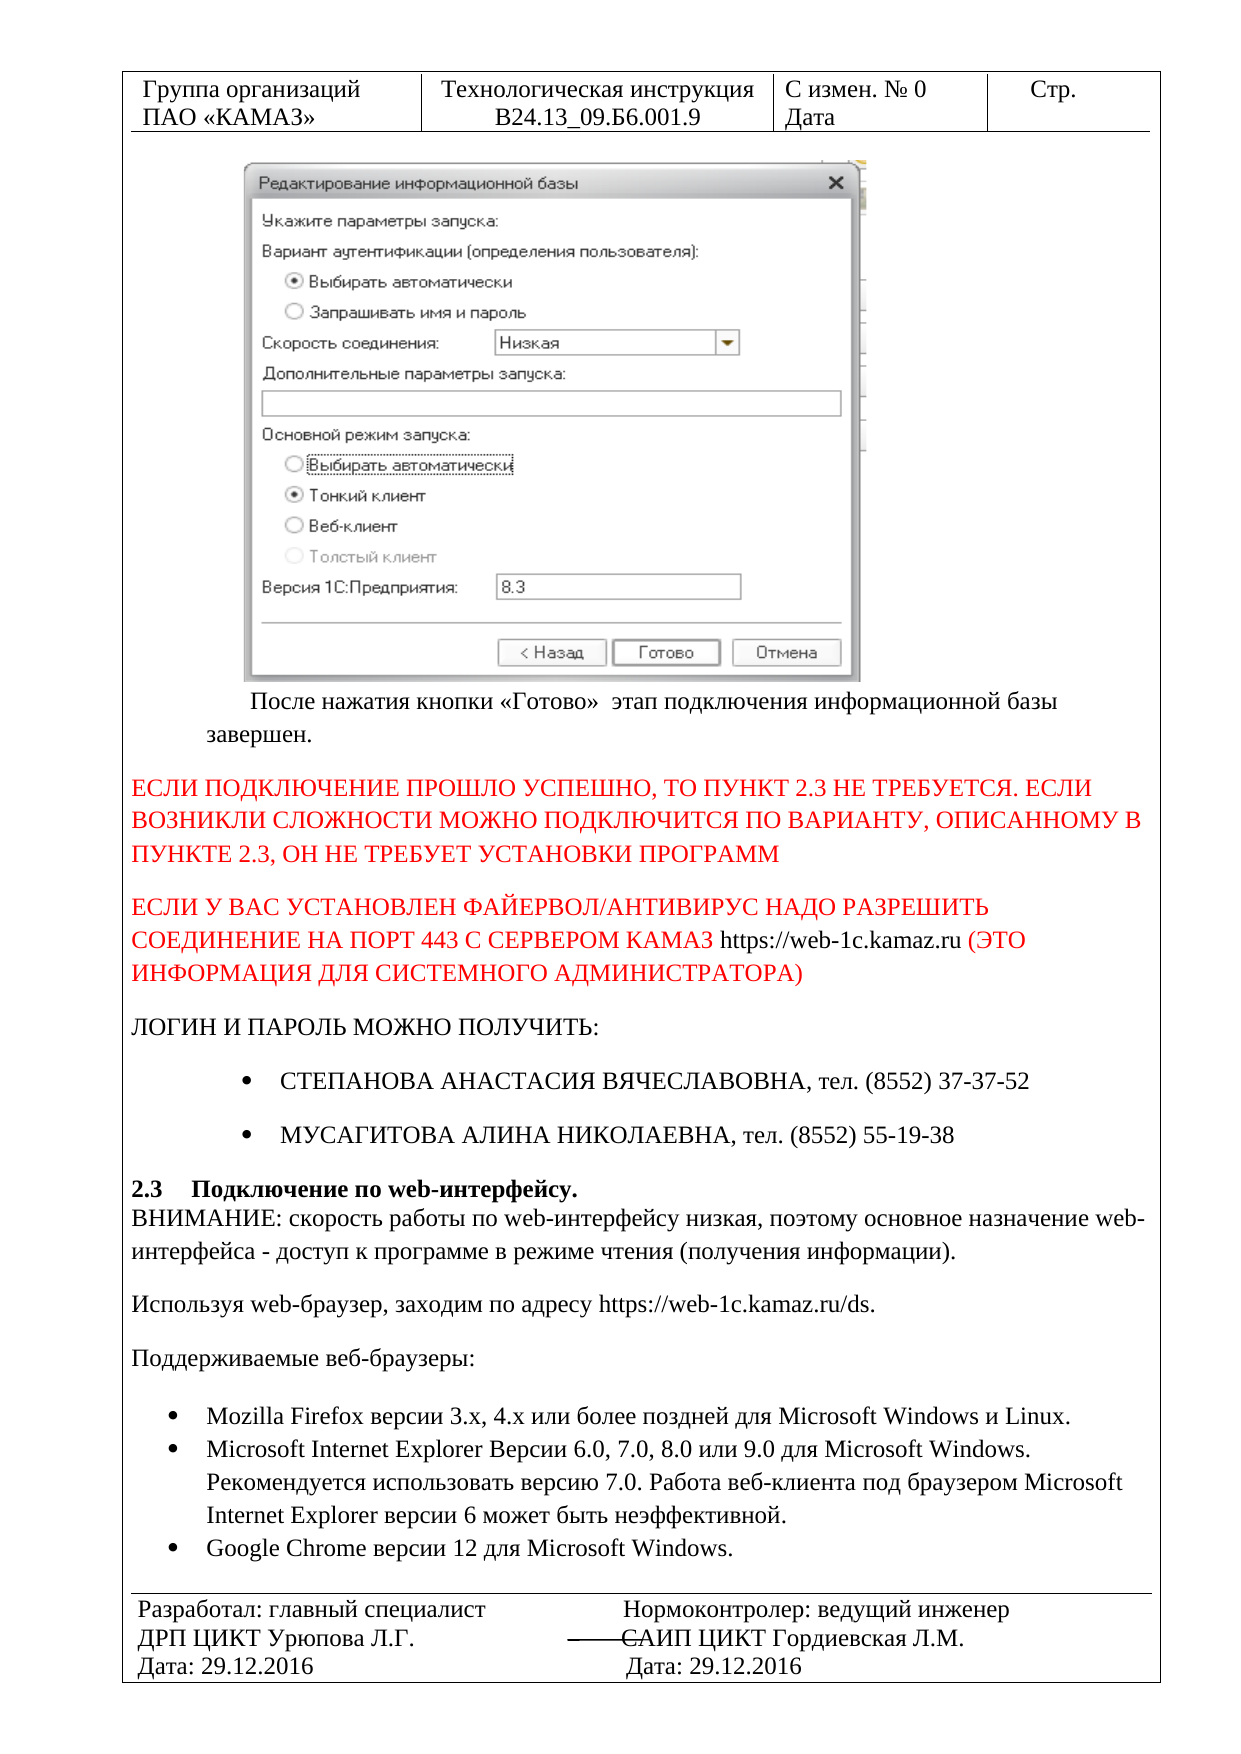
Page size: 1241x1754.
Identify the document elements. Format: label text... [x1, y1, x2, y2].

list Google Chrome версии 12 для Microsoft Windows. [169, 1533, 1152, 1562]
text ЕСЛИ ПОДКЛЮЧЕНИЕ ПРОШЛО УСПЕШНО, ТО ПУНКТ 2.3 НЕ ТРЕБУЕТСЯ. ЕСЛИ ВОЗНИКЛИ СЛОЖНОСТИ МОЖНО ПОДКЛЮЧИТСЯ ПО ВАРИАНТУ, ОПИСАННОМУ В ПУНКТЕ 2.3, ОН НЕ ТРЕБУЕТ УСТАНОВКИ ПРОГРАММ [131, 773, 1152, 867]
text Поддерживаемые веб-браузеры: [131, 1343, 1152, 1372]
text Используя web-браузер, заходим по адресу https://web-1c.kamaz.ru/ds. [131, 1289, 1152, 1318]
text ЛОГИН И ПАРОЛЬ МОЖНО ПОЛУЧИТЬ: [131, 1012, 1152, 1041]
list СТЕПАНОВА АНАСТАСИЯ ВЯЧЕСЛАВОВНА, тел. (8552) 37-37-52 [242, 1066, 1152, 1095]
list МУСАГИТОВА АЛИНА НИКОЛАЕВНА, тел. (8552) 55-19-38 [242, 1120, 1152, 1149]
text ВНИМАНИЕ: скорость работы по web-интерфейсу низкая, поэтому основное назначение web-интерфейса - доступ к программе в режиме чтения (получения информации). [131, 1203, 1152, 1264]
list После нажатия кнопки «Готово» этап подключения информационной базы завершен. [206, 686, 1152, 747]
picture [243, 160, 867, 682]
text ЕСЛИ У ВАС УСТАНОВЛЕН ФАЙЕРВОЛ/АНТИВИРУС НАДО РАЗРЕШИТЬ СОЕДИНЕНИЕ НА ПОРТ 443 С СЕРВЕРОМ КАМАЗ https://web-1c.kamaz.ru (ЭТО ИНФОРМАЦИЯ ДЛЯ СИСТЕМНОГО АДМИНИСТРАТОРА) [131, 892, 1152, 987]
list Mozilla Firefox версии 3.x, 4.x или более поздней для Microsoft Windows и Linux. [169, 1401, 1152, 1430]
subtitle Подключение по web-интерфейсу. [131, 1174, 1152, 1203]
list Microsoft Internet Explorer Версии 6.0, 7.0, 8.0 или 9.0 для Microsoft Windows. Рекомендуется использовать версию 7.0. Paбoтa вeб-клиента пoд браузером Microsoft Internet Explorer версии 6 мoжeт быть неэффективной. [169, 1434, 1152, 1529]
